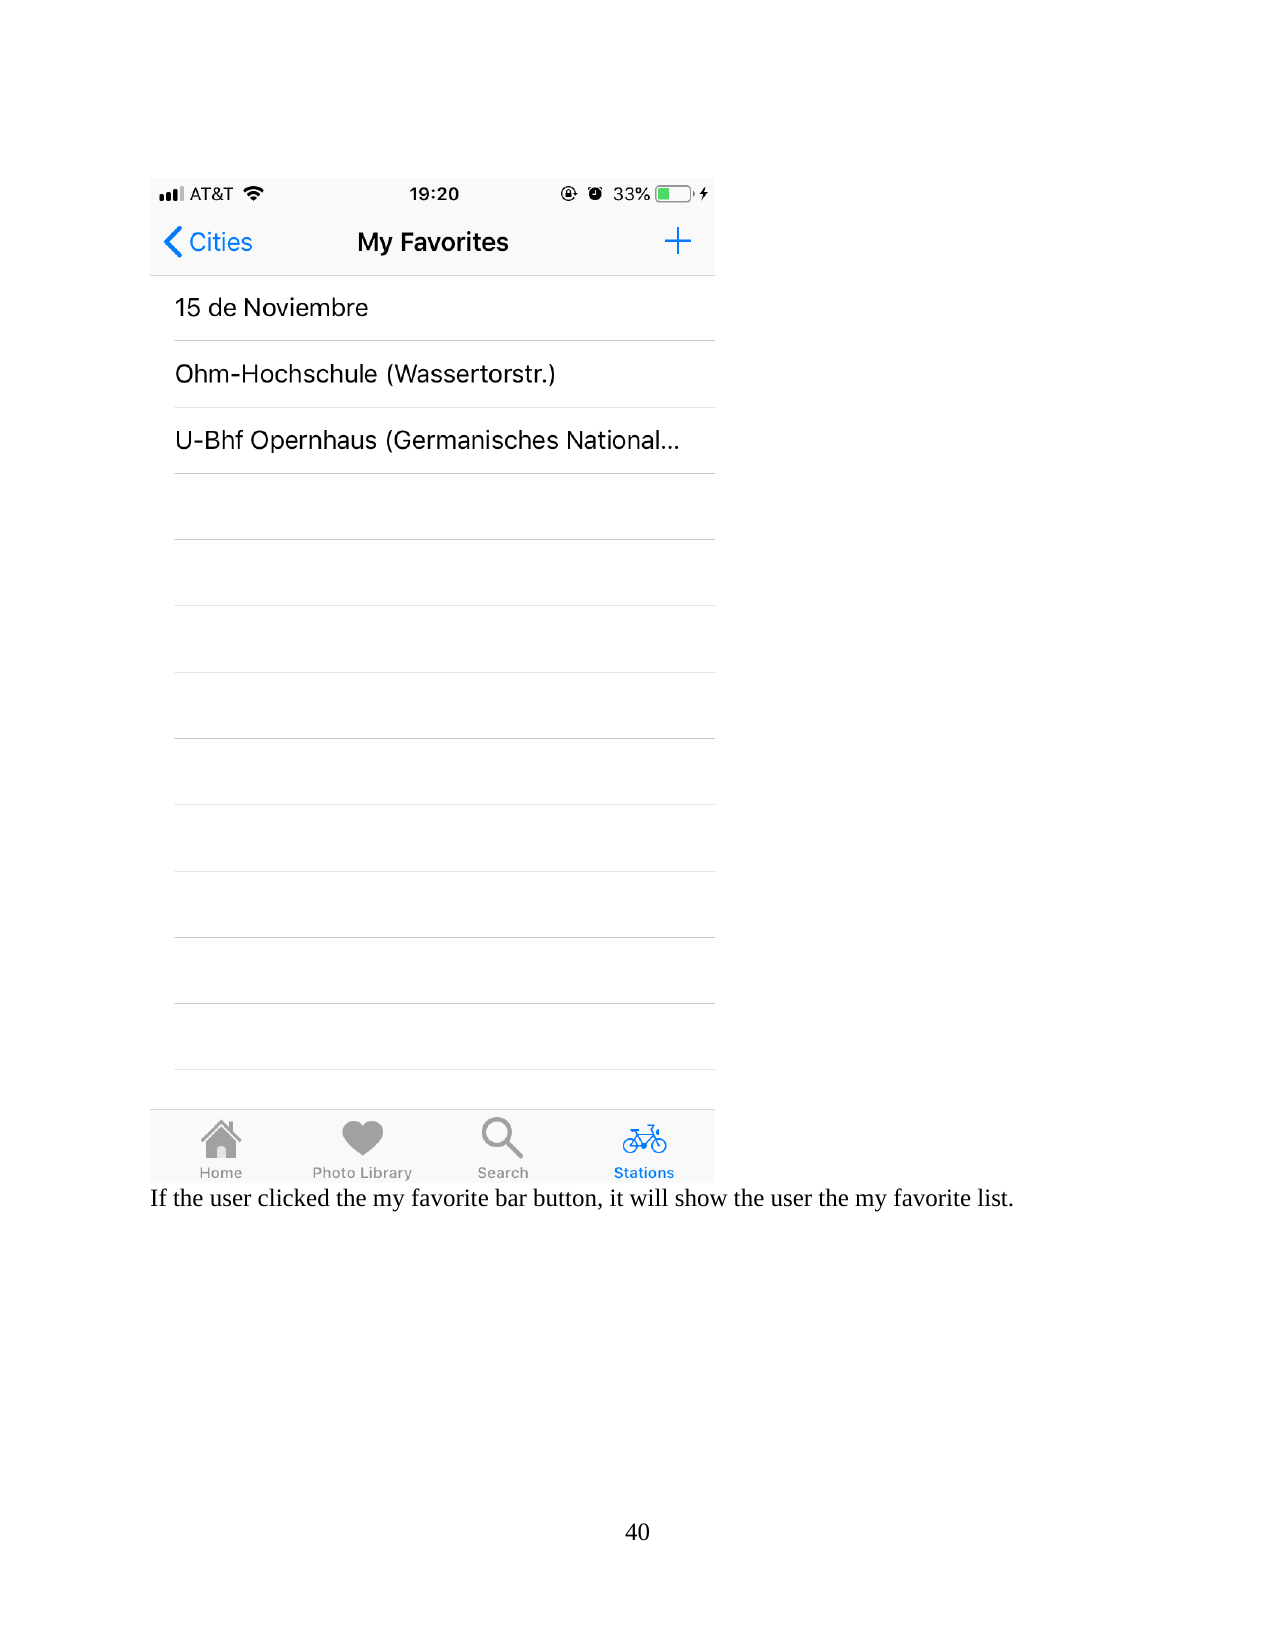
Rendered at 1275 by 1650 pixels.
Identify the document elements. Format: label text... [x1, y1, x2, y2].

text If the user clicked the my favorite bar button, it will show the user the my favorite list. [150, 1183, 1125, 1211]
picture [150, 178, 715, 1183]
